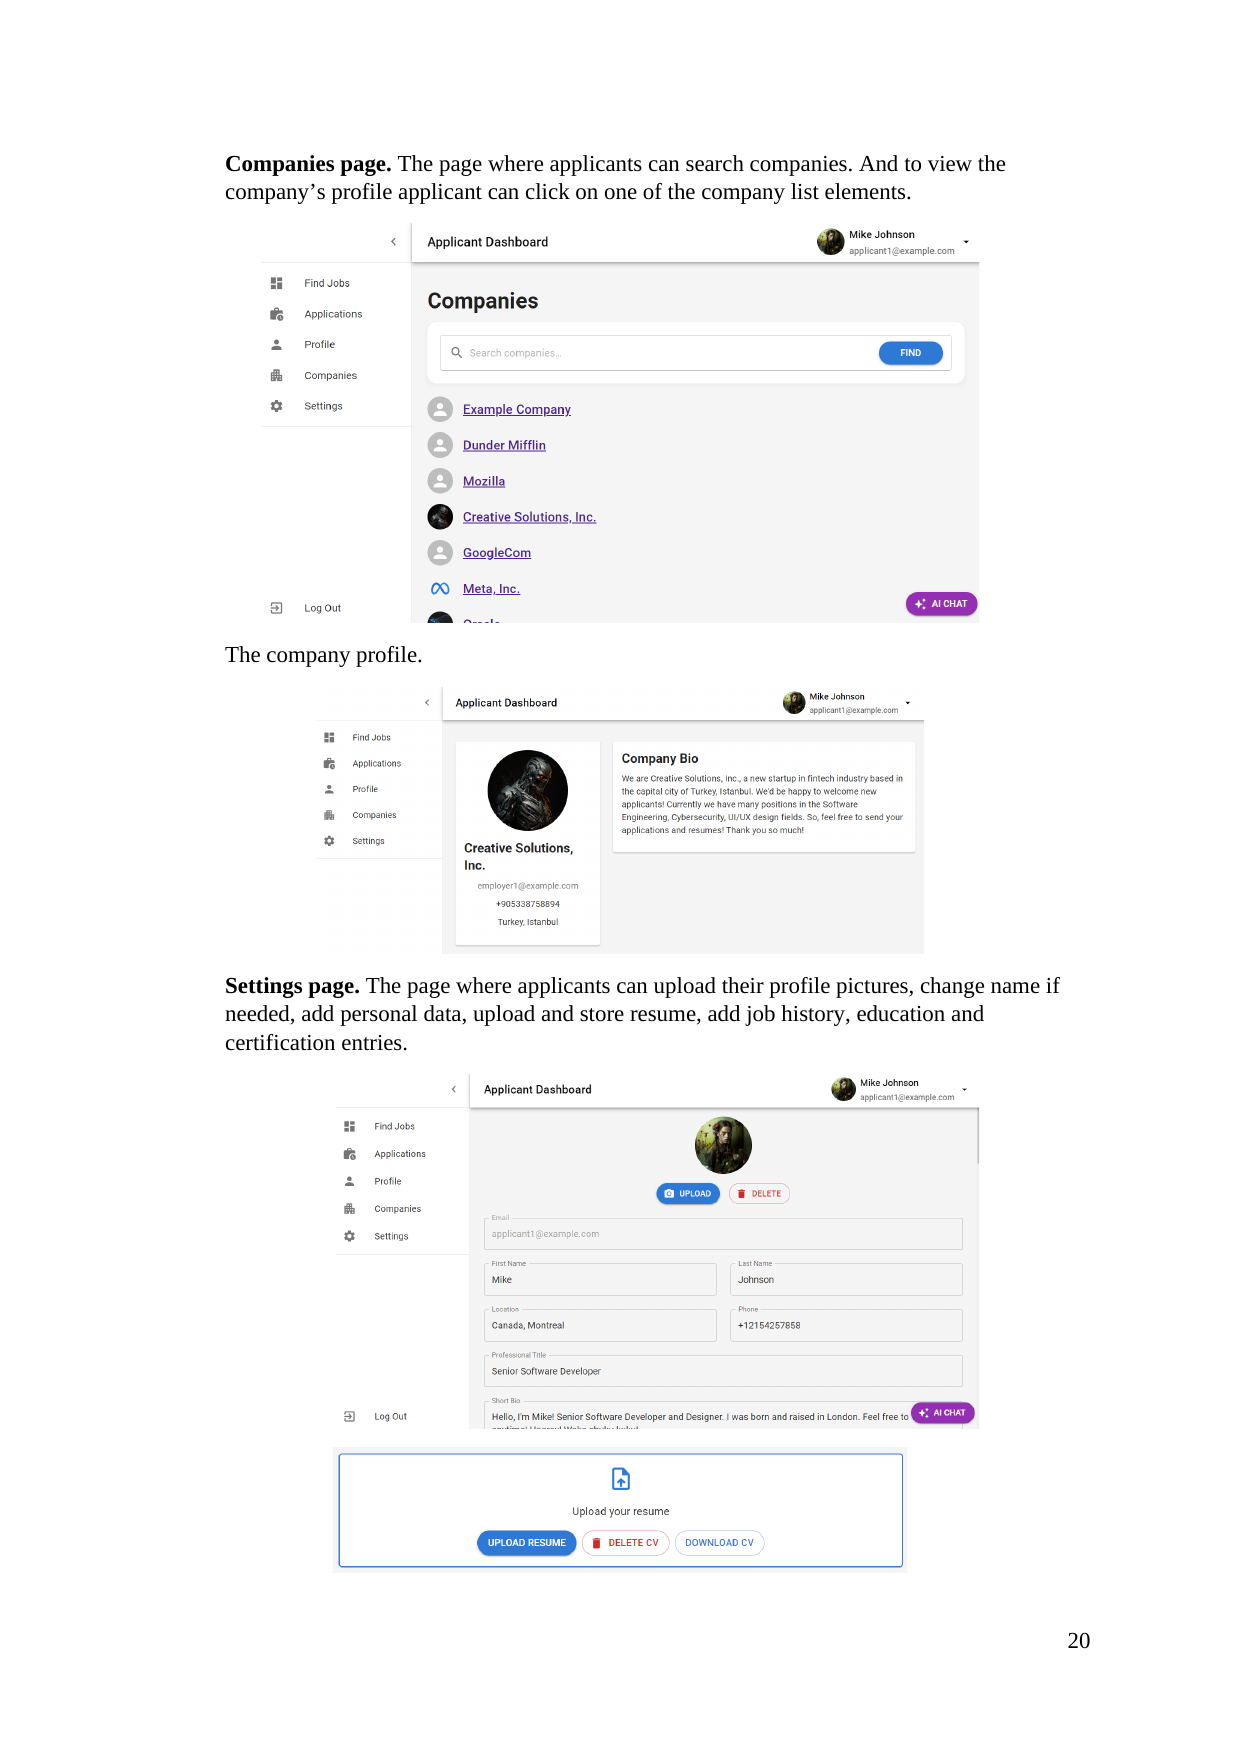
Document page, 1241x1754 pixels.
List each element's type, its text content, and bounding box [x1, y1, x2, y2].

text Settings page. The page where applicants can upload their profile pictures, change name if needed, add personal data, upload and store resume, add job history, education and certification entries. [225, 972, 1090, 1055]
text Companies page. The page where applicants can search companies. And to view the company’s profile applicant can click on one of the company list elements. [225, 150, 1090, 205]
picture [332, 1447, 908, 1573]
text The company profile. [150, 641, 1090, 667]
picture [336, 1074, 980, 1429]
picture [316, 687, 925, 954]
picture [261, 223, 980, 623]
